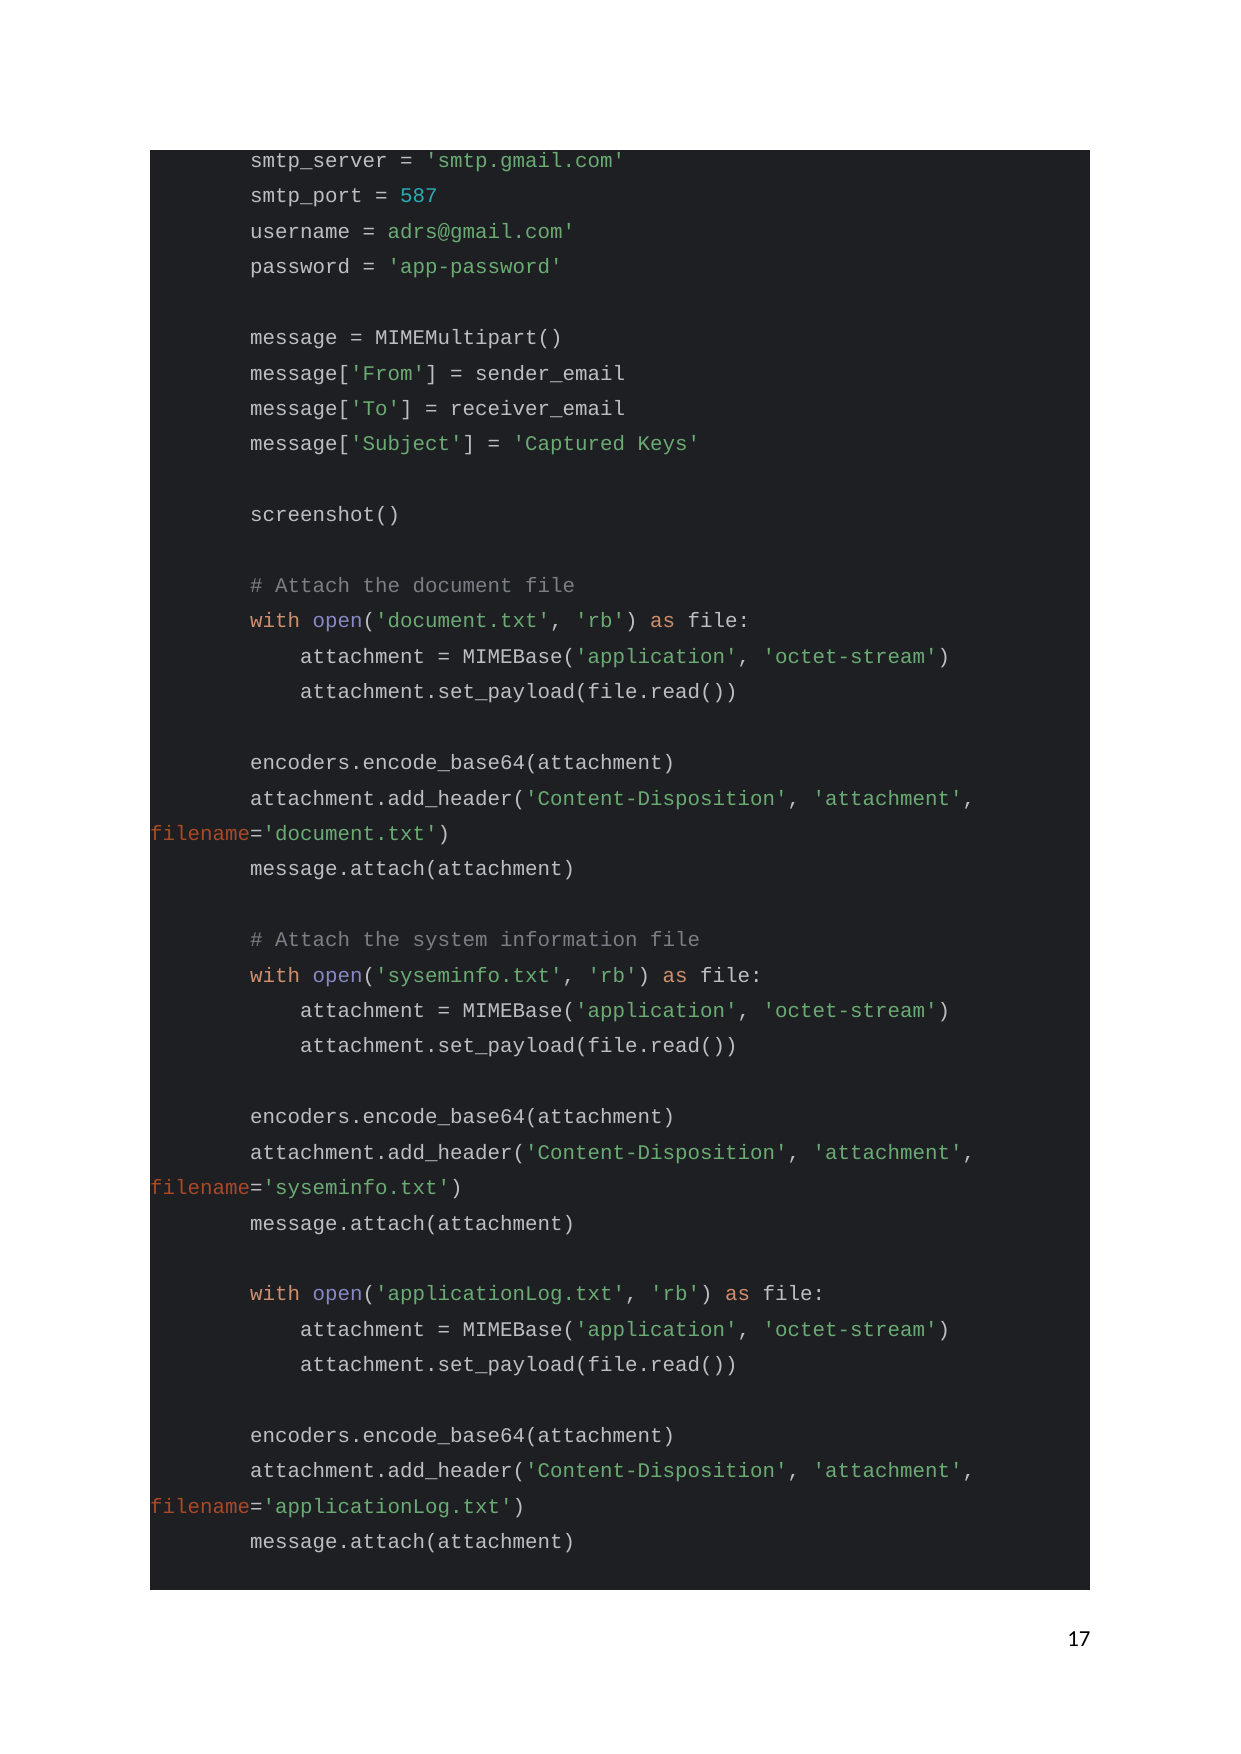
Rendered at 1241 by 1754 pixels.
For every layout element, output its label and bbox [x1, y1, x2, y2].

text [150, 150, 1090, 1590]
